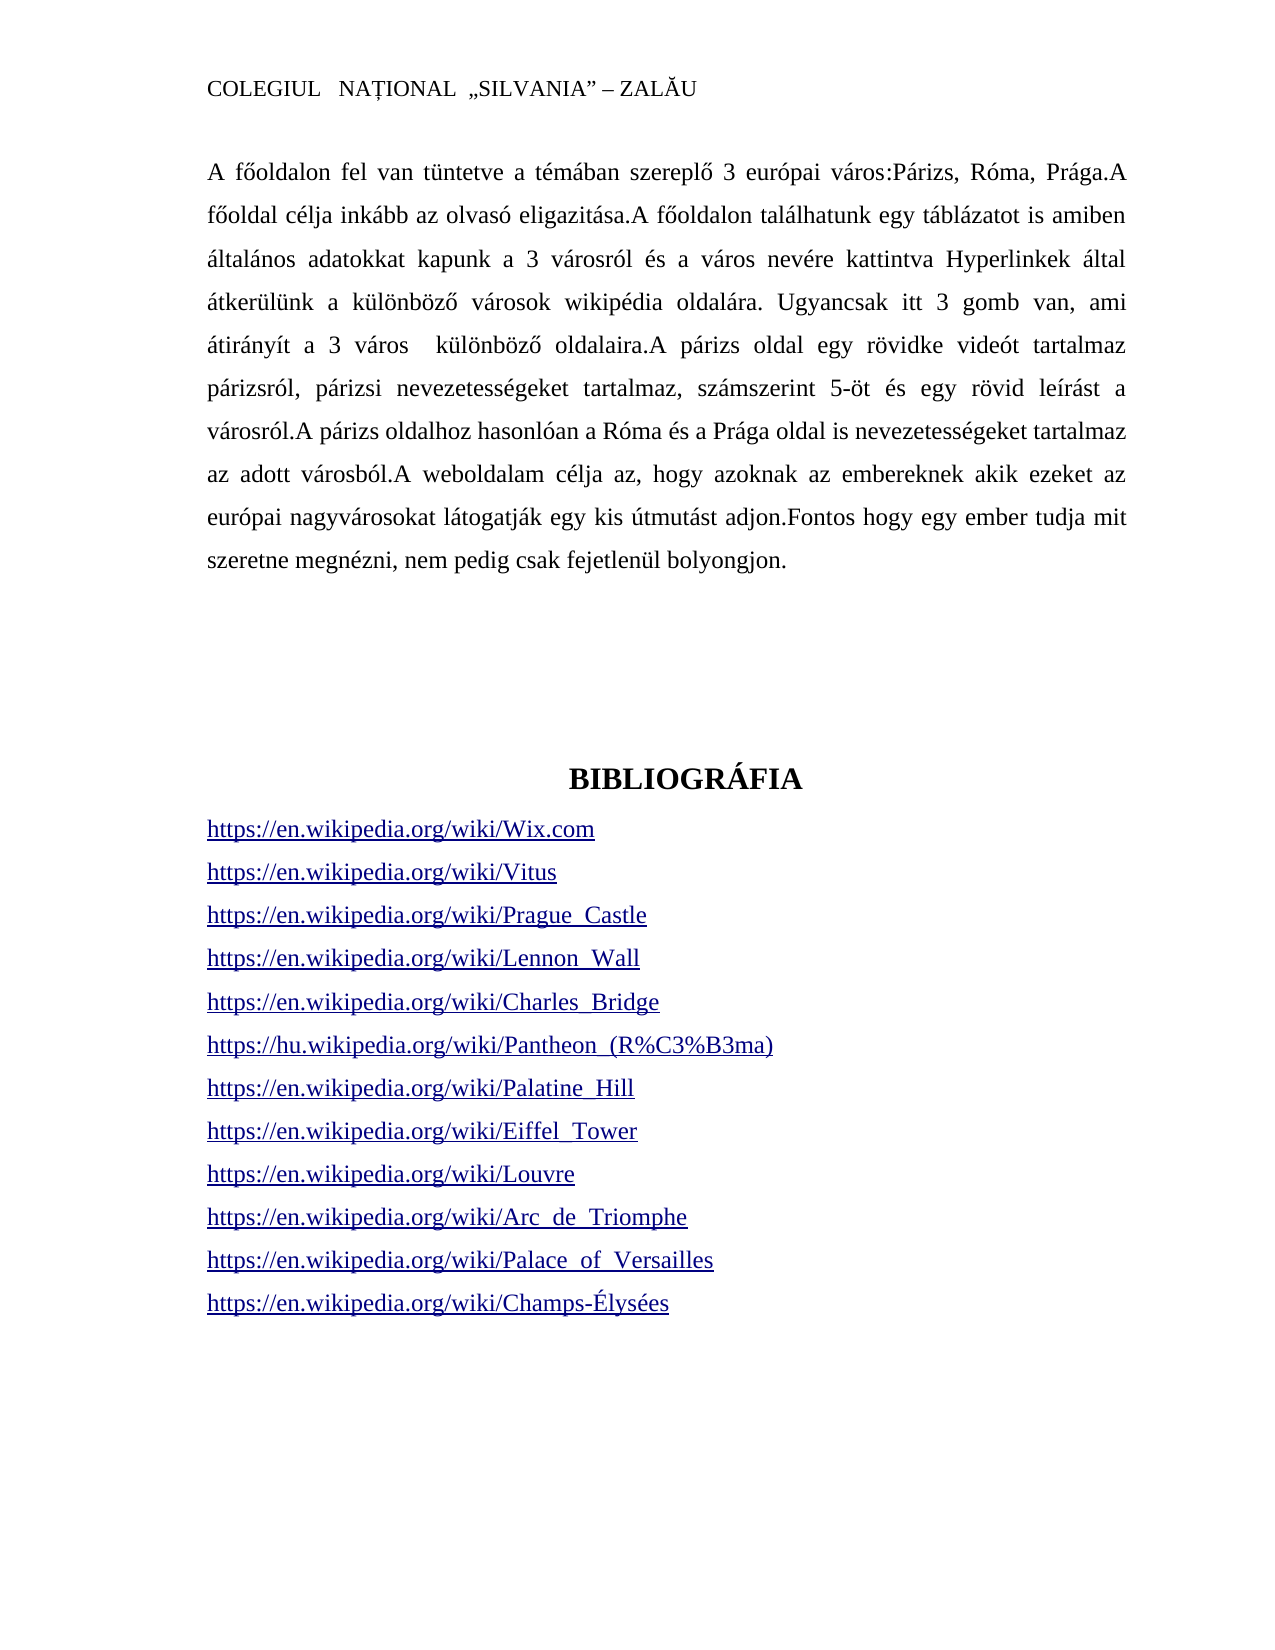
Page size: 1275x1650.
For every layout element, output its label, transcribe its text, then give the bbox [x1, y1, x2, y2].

text https://en.wikipedia.org/wiki/Vitus [207, 857, 1127, 886]
text https://en.wikipedia.org/wiki/Arc_de_Triomphe [207, 1202, 1127, 1231]
text https://en.wikipedia.org/wiki/Champs-Élysées [207, 1288, 1127, 1317]
text https://en.wikipedia.org/wiki/Palace_of_Versailles [207, 1245, 1127, 1274]
text https://en.wikipedia.org/wiki/Wix.com [207, 814, 1127, 843]
text https://en.wikipedia.org/wiki/Charles_Bridge [207, 987, 1127, 1015]
text BIBLIOGRÁFIA [207, 760, 1127, 796]
text https://en.wikipedia.org/wiki/Louvre [207, 1159, 1127, 1188]
text https://en.wikipedia.org/wiki/Eiffel_Tower [207, 1116, 1127, 1145]
text https://en.wikipedia.org/wiki/Lennon_Wall [207, 943, 1127, 972]
text A főoldalon fel van tüntetve a témában szereplő 3 európai város:Párizs, Róma, Prága.A főoldal célja inkább az olvasó eligazitása.A főoldalon találhatunk egy táblázatot is amiben általános adatokkat kapunk a 3 városról és a város nevére kattintva Hyperlinkek által átkerülünk a különböző városok wikipédia oldalára. Ugyancsak itt 3 gomb van, ami átirányít a 3 város különböző oldalaira.A párizs oldal egy rövidke videót tartalmaz párizsról, párizsi nevezetességeket tartalmaz, számszerint 5-öt és egy rövid leírást a városról.A párizs oldalhoz hasonlóan a Róma és a Prága oldal is nevezetességeket tartalmaz az adott városból.A weboldalam célja az, hogy azoknak az embereknek akik ezeket az európai nagyvárosokat látogatják egy kis útmutást adjon.Fontos hogy egy ember tudja mit szeretne megnézni, nem pedig csak fejetlenül bolyongjon. [207, 157, 1127, 574]
text https://hu.wikipedia.org/wiki/Pantheon_(R%C3%B3ma) [207, 1030, 1127, 1058]
text https://en.wikipedia.org/wiki/Prague_Castle [207, 900, 1127, 929]
text https://en.wikipedia.org/wiki/Palatine_Hill [207, 1073, 1127, 1102]
